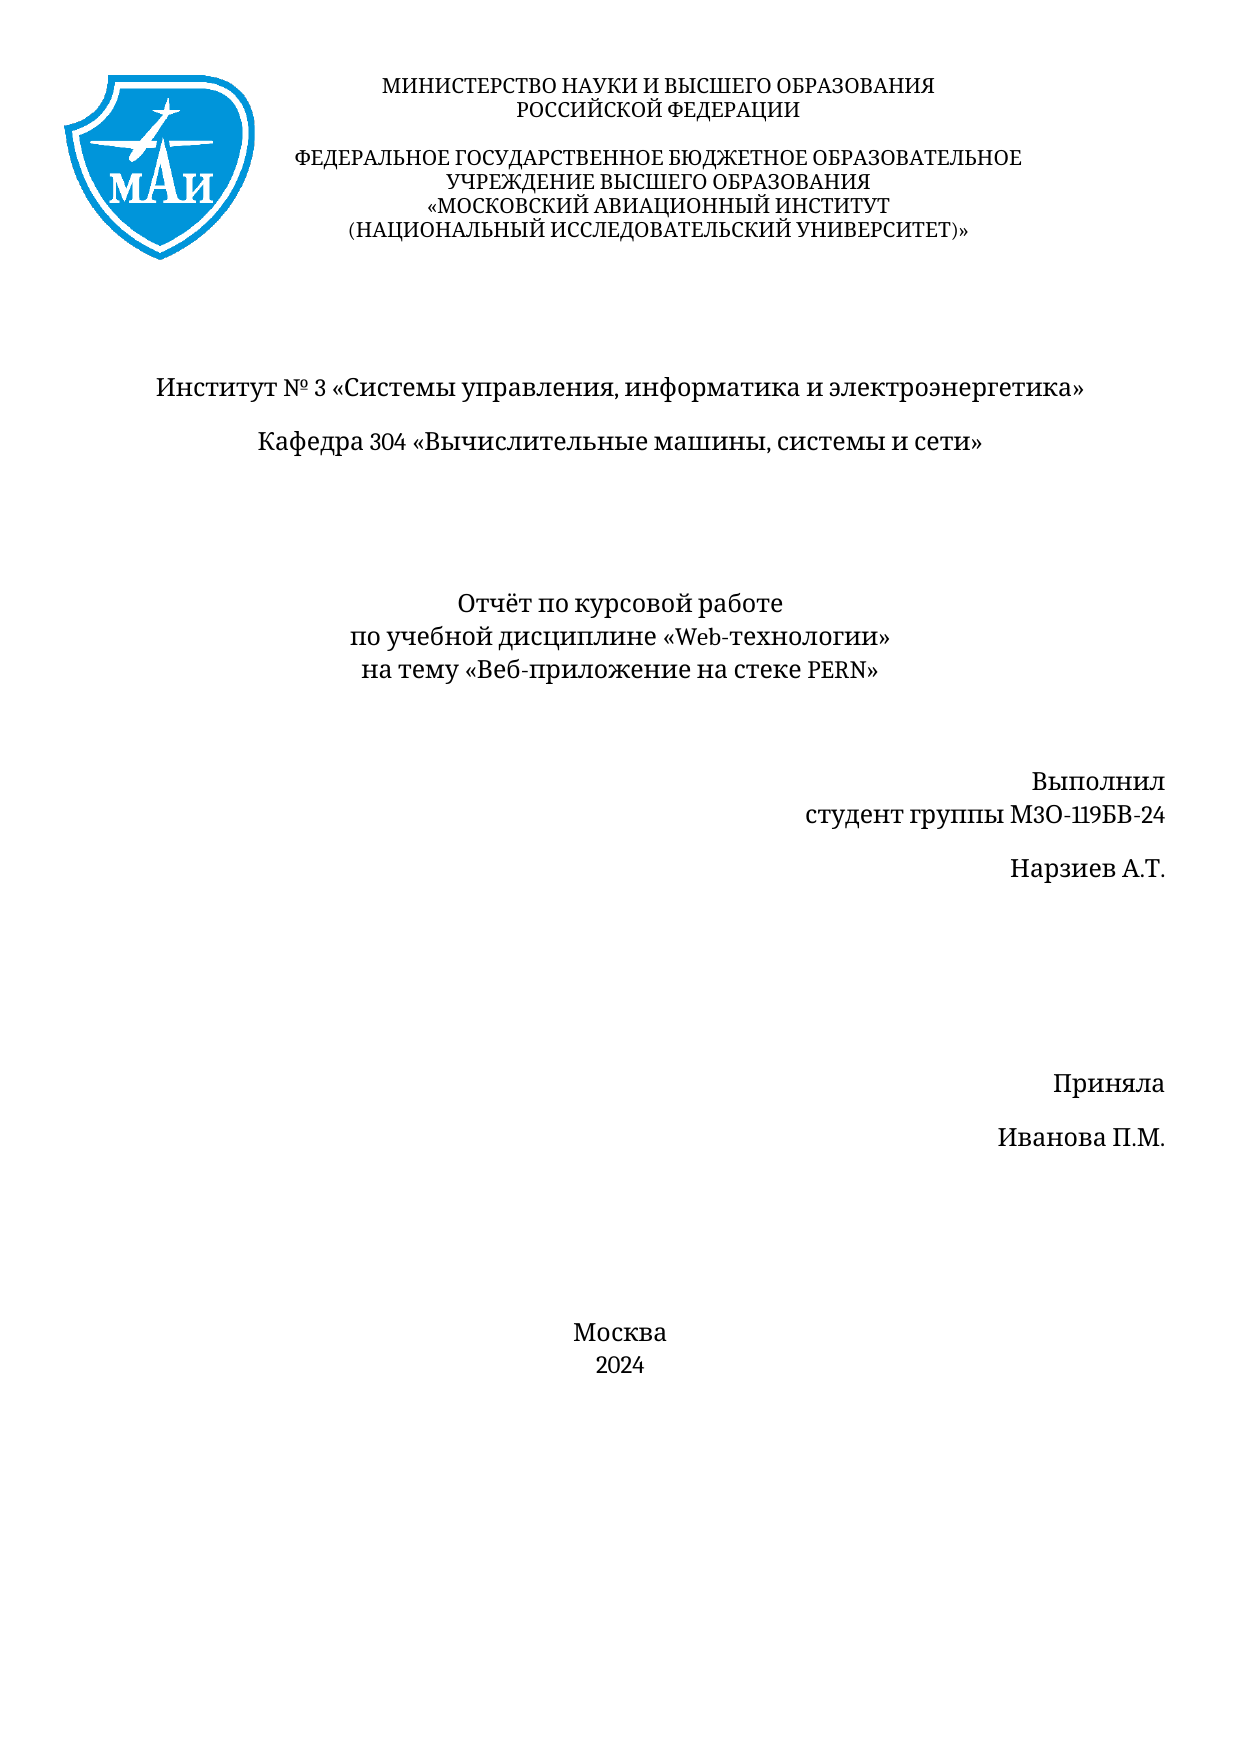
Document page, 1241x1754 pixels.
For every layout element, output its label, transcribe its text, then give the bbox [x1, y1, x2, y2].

table_header МИНИСТЕРСТВО НАУКИ И ВЫСШЕГО ОБРАЗОВАНИЯ РОССИЙСКОЙ ФЕДЕРАЦИИ ФЕДЕРАЛЬНОЕ ГОСУДАРСТВЕННОЕ БЮДЖЕТНОЕ ОБРАЗОВАТЕЛЬНОЕ УЧРЕЖДЕНИЕ ВЫСШЕГО ОБРАЗОВАНИЯ «МОСКОВСКИЙ АВИАЦИОННЫЙ ИНСТИТУТ (НАЦИОНАЛЬНЫЙ ИССЛЕДОВАТЕЛЬСКИЙ УНИВЕРСИТЕТ)» [256, 75, 1061, 267]
text Институт № 3 «Системы управления, информатика и электроэнергетика» [75, 374, 1165, 403]
text на тему «Веб-приложение на стеке PERN» [75, 656, 1165, 684]
text Выполнил студент группы М3О-119БВ-24 [75, 768, 1165, 829]
text Приняла [75, 1070, 1165, 1099]
text Нарзиев А.Т. [75, 854, 1165, 883]
table_header [64, 75, 256, 267]
text Москва 2024 [75, 1318, 1165, 1380]
text Отчёт по курсовой работе по учебной дисциплине «Web-технологии» [75, 590, 1165, 652]
text Иванова П.М. [75, 1124, 1165, 1153]
text Кафедра 304 «Вычислительные машины, системы и сети» [75, 428, 1165, 457]
